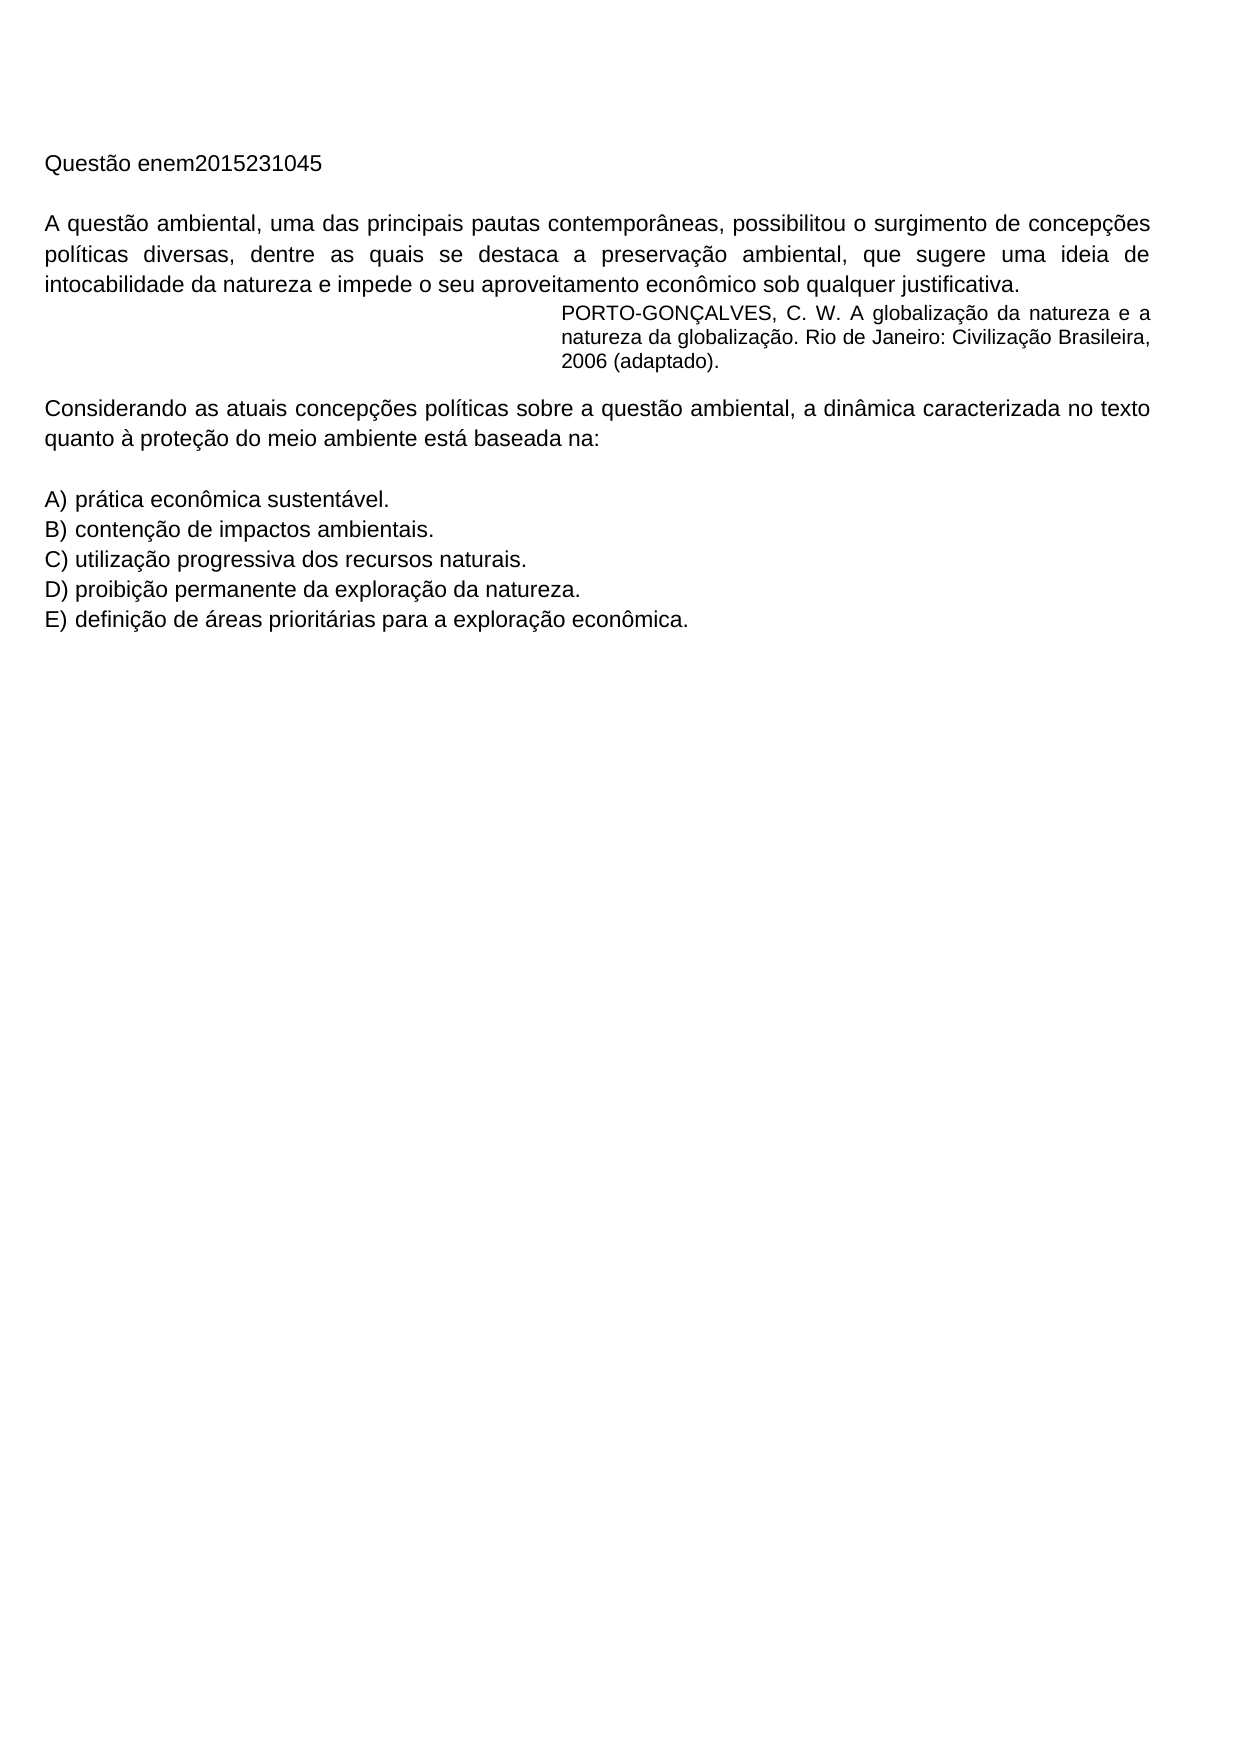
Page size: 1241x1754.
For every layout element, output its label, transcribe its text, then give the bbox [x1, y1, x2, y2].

list contenção de impactos ambientais. [44, 516, 1151, 542]
list prática econômica sustentável. [44, 486, 1151, 512]
list proibição permanente da exploração da natureza. [44, 576, 1151, 602]
text PORTO-GONÇALVES, C. W. A globalização da natureza e a natureza da globalização. Rio de Janeiro: Civilização Brasileira, 2006 (adaptado). [561, 301, 1151, 373]
text A questão ambiental, uma das principais pautas contemporâneas, possibilitou o surgimento de concepções políticas diversas, dentre as quais se destaca a preservação ambiental, que sugere uma ideia de intocabilidade da natureza e impede o seu aproveitamento econômico sob qualquer justificativa. [44, 210, 1151, 297]
list definição de áreas prioritárias para a exploração econômica. [44, 606, 1151, 633]
list utilização progressiva dos recursos naturais. [44, 546, 1151, 572]
text Considerando as atuais concepções políticas sobre a questão ambiental, a dinâmica caracterizada no texto quanto à proteção do meio ambiente está baseada na: [44, 395, 1151, 451]
text Questão enem2015231045 [44, 150, 1151, 176]
